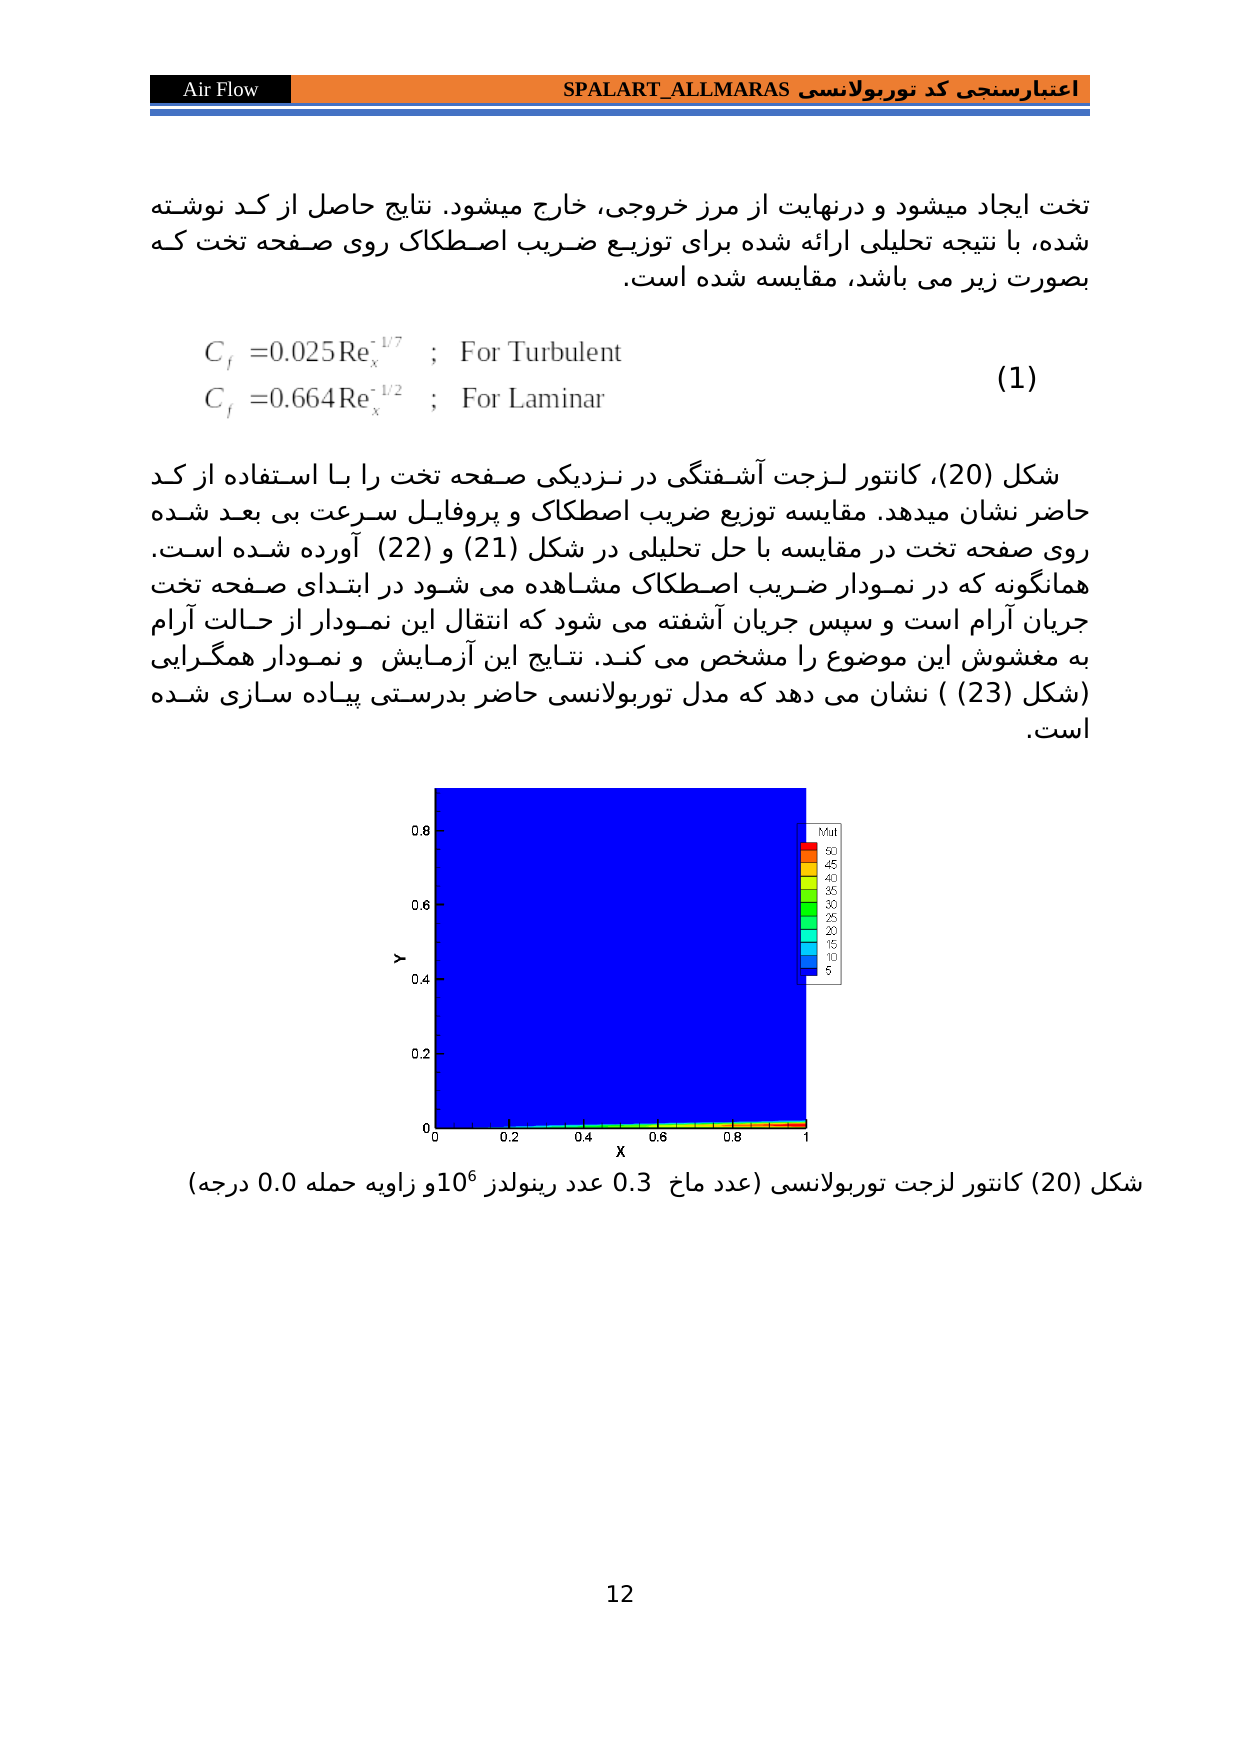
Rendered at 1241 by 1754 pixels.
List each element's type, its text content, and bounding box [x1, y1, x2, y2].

text شکل (20)، کانتور لزجت آشفتگی در نزدیکی صفحه تخت را با استفاده از کد حاضر نشان میدهد. مقایسه توزیع ضریب اصطکاک و پروفایل سرعت بی بعد شده روی صفحه تخت در مقایسه با حل تحلیلی در شکل (21) و (22) آورده شده است. همانگونه که در نمودار ضریب اصطکاک مشاهده می شود در ابتدای صفحه تخت جریان آرام است و سپس جریان آشفته می شود که انتقال این نمودار از حالت آرام به مغشوش این موضوع را مشخص می کند. نتایج این آزمایش و نمودار همگرایی (شکل (23) ) نشان می دهد که مدل توربولانسی حاضر بدرستی پیاده سازی شده است. [150, 459, 1090, 745]
picture [391, 774, 849, 1164]
text کانتور لزجت توربولانسی (عدد ماخ 0.3 عدد رینولدز 106و زاویه حمله 0.0 درجه) [150, 1168, 1060, 1197]
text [150, 189, 1090, 293]
